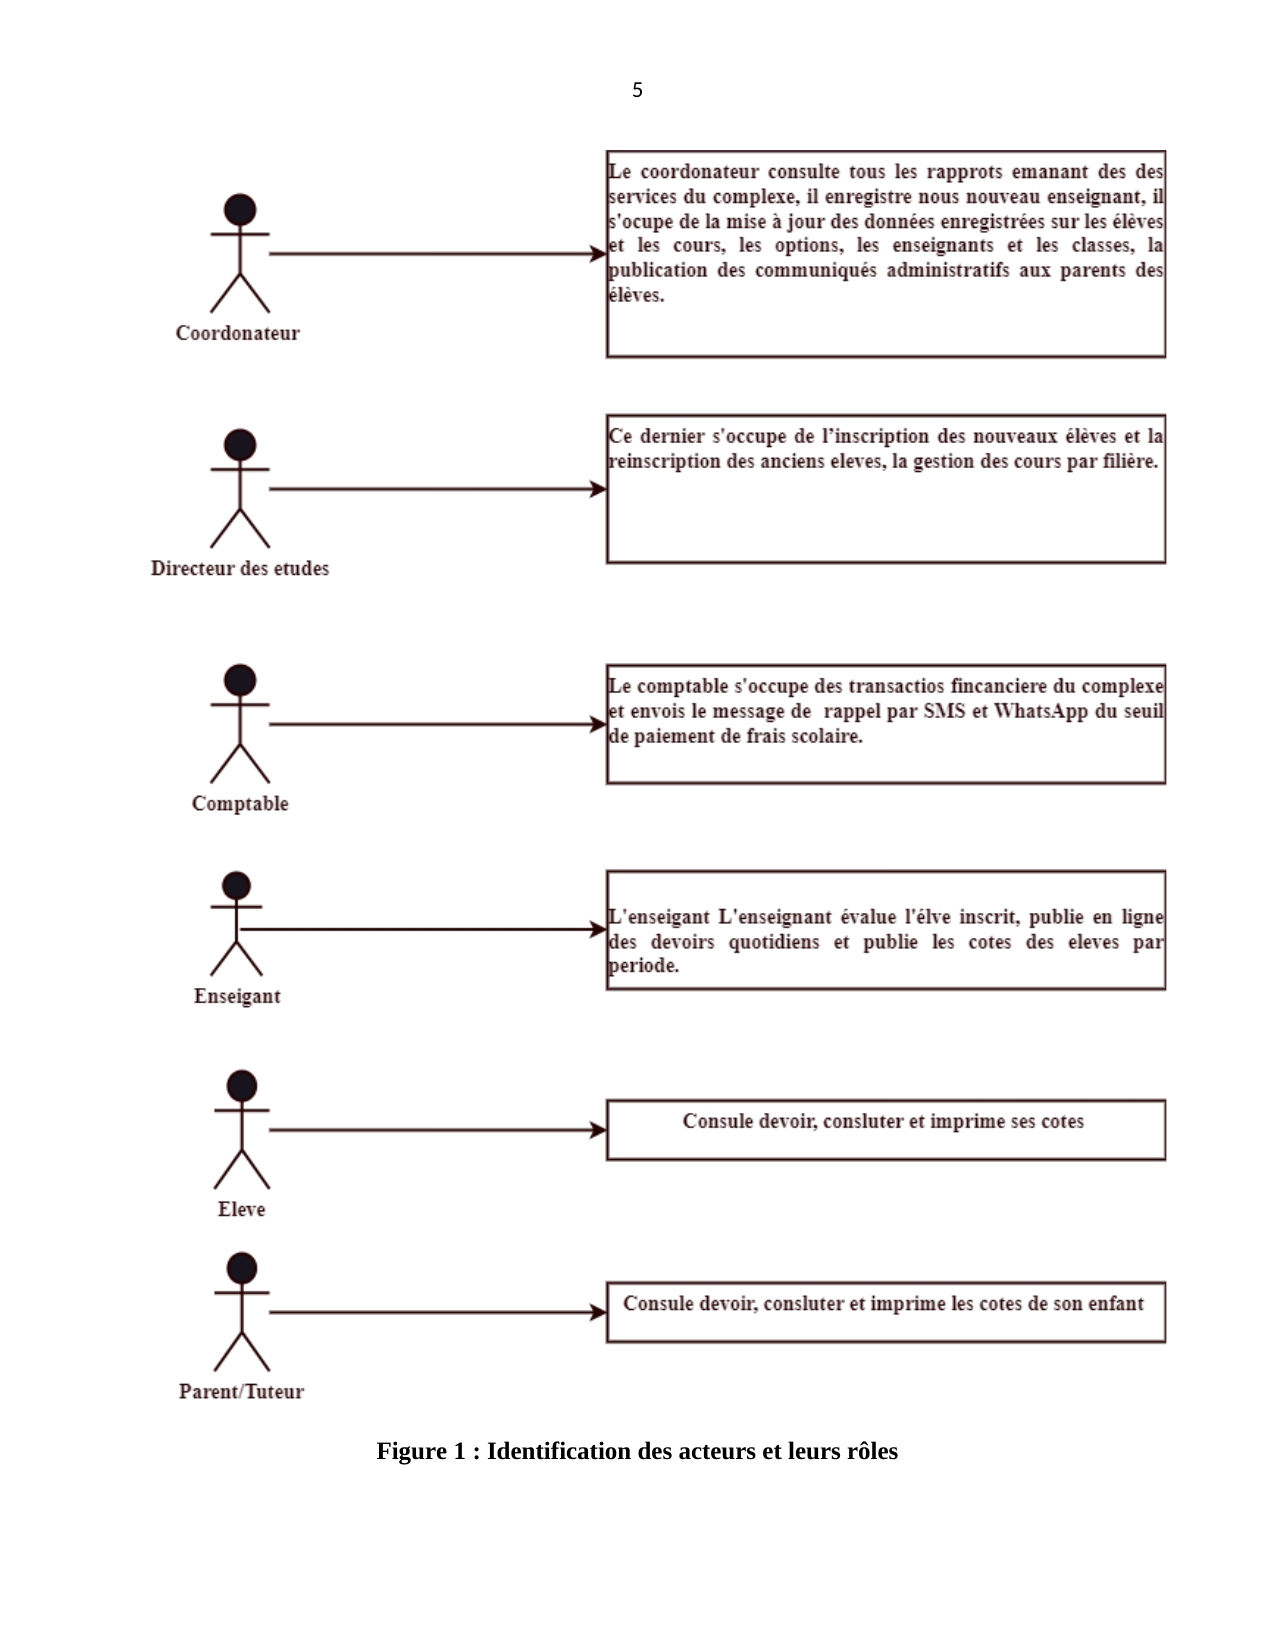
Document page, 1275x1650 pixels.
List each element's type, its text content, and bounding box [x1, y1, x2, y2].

text Figure 1 : Identification des acteurs et leurs rôles [150, 1436, 1125, 1465]
picture [150, 150, 1167, 1406]
